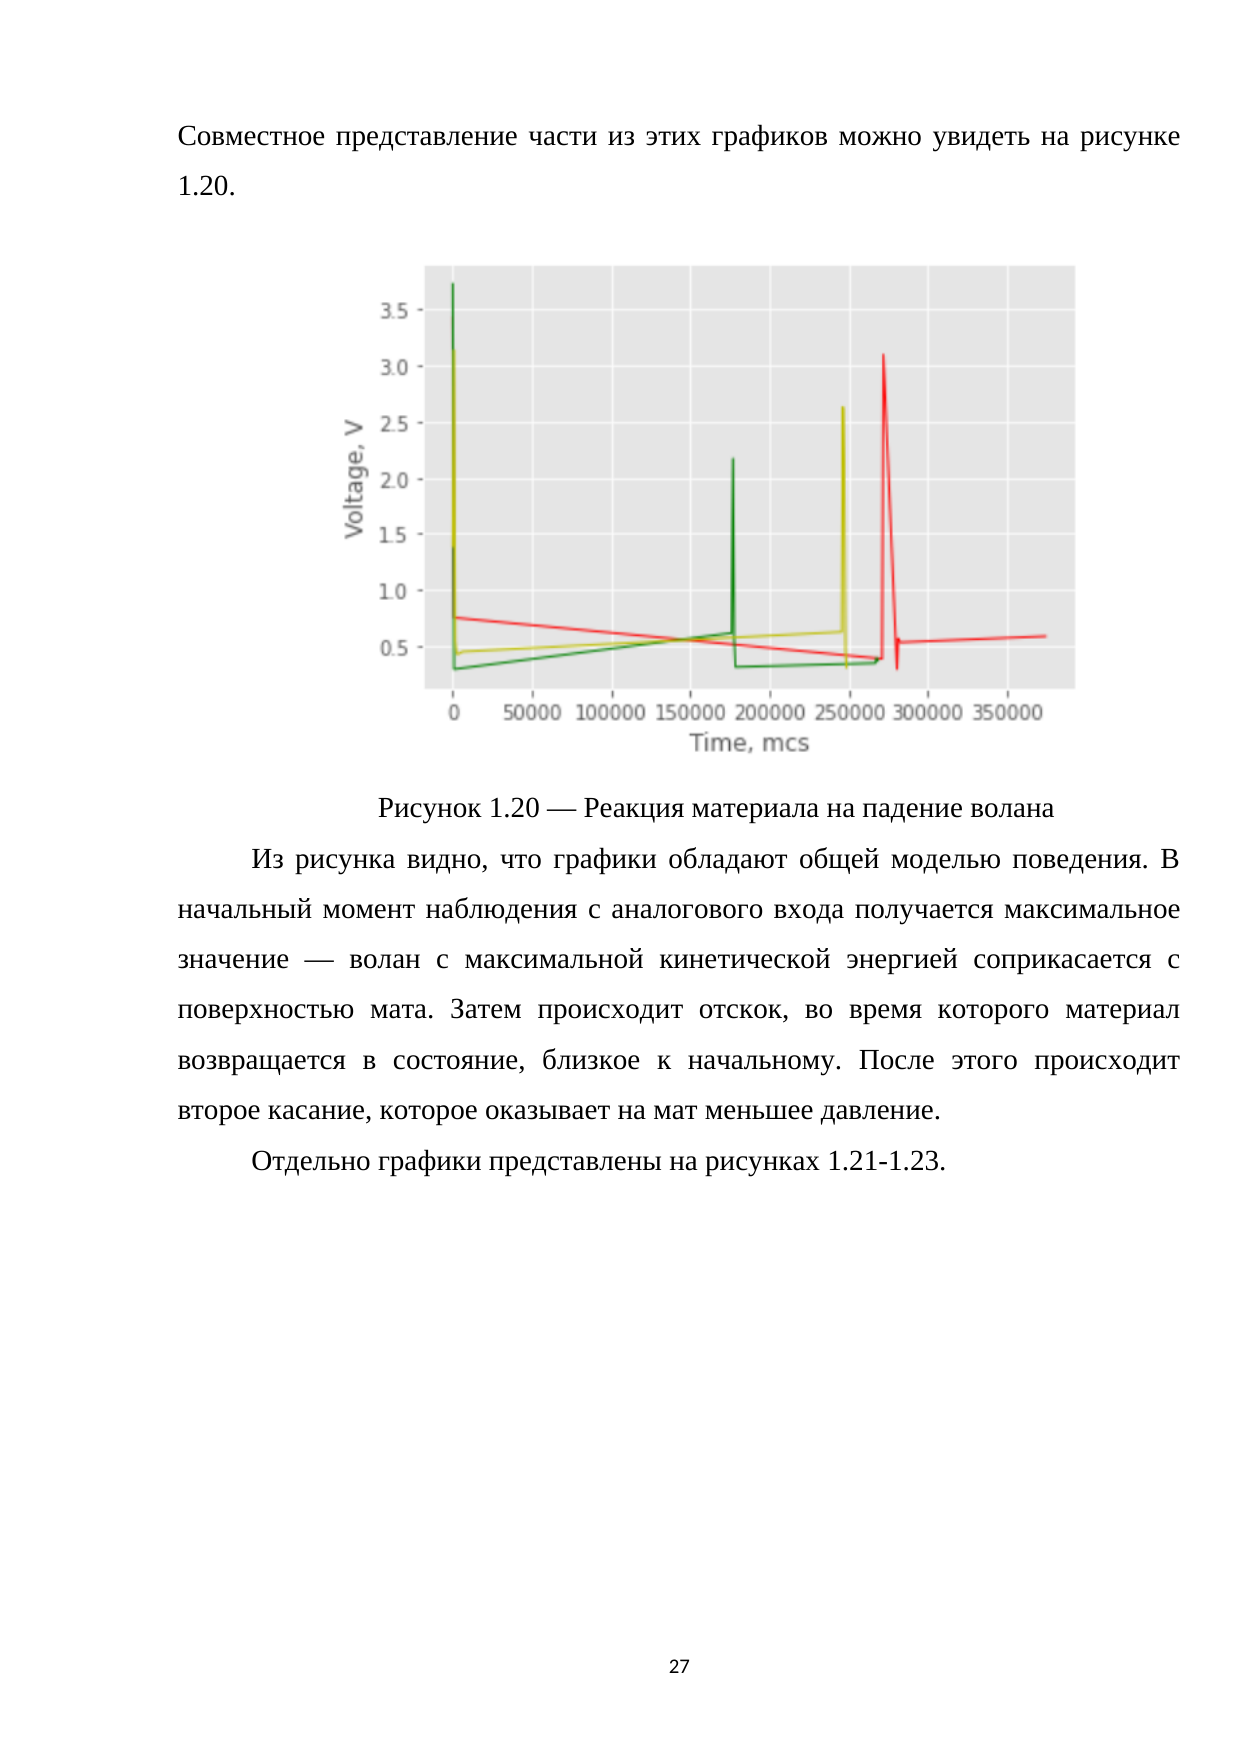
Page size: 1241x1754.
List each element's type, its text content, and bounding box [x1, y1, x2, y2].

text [177, 118, 1181, 202]
picture [308, 256, 1124, 778]
text Из рисунка видно, что графики обладают общей моделью поведения. В начальный момент наблюдения с аналогового входа получается максимальное значение — волан с максимальной кинетической энергией соприкасается с поверхностью мата. Затем происходит отскок, во время которого материал возвращается в состояние, близкое к начальному. После этого происходит второе касание, которое оказывает на мат меньшее давление. [177, 841, 1181, 1126]
text Рисунок 1.20 — Реакция материала на падение волана [177, 790, 1181, 824]
text Отдельно графики представлены на рисунках 1.21-1.23. [177, 1143, 1181, 1176]
